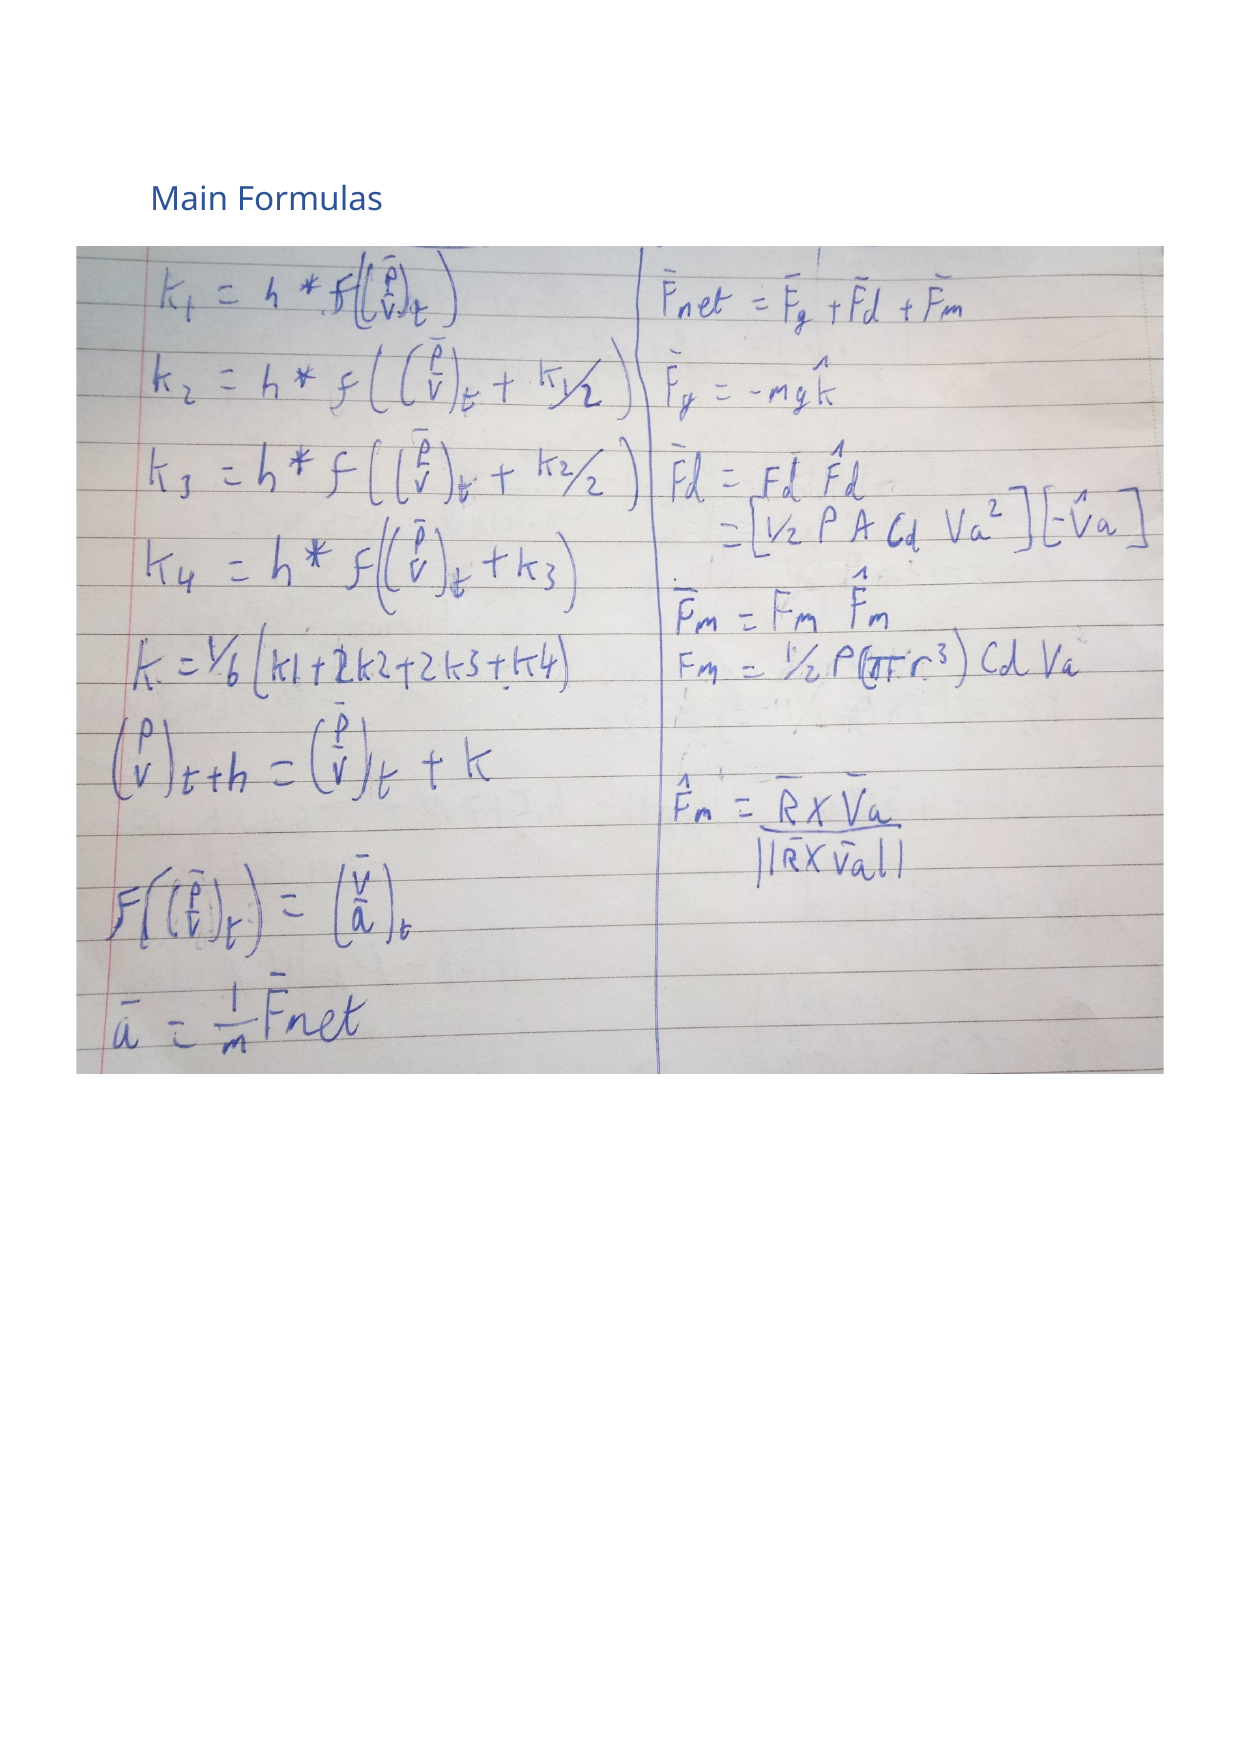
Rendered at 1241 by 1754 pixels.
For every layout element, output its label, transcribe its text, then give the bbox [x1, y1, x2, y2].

picture [76, 246, 1164, 1074]
subtitle Main Formulas [150, 175, 1090, 220]
